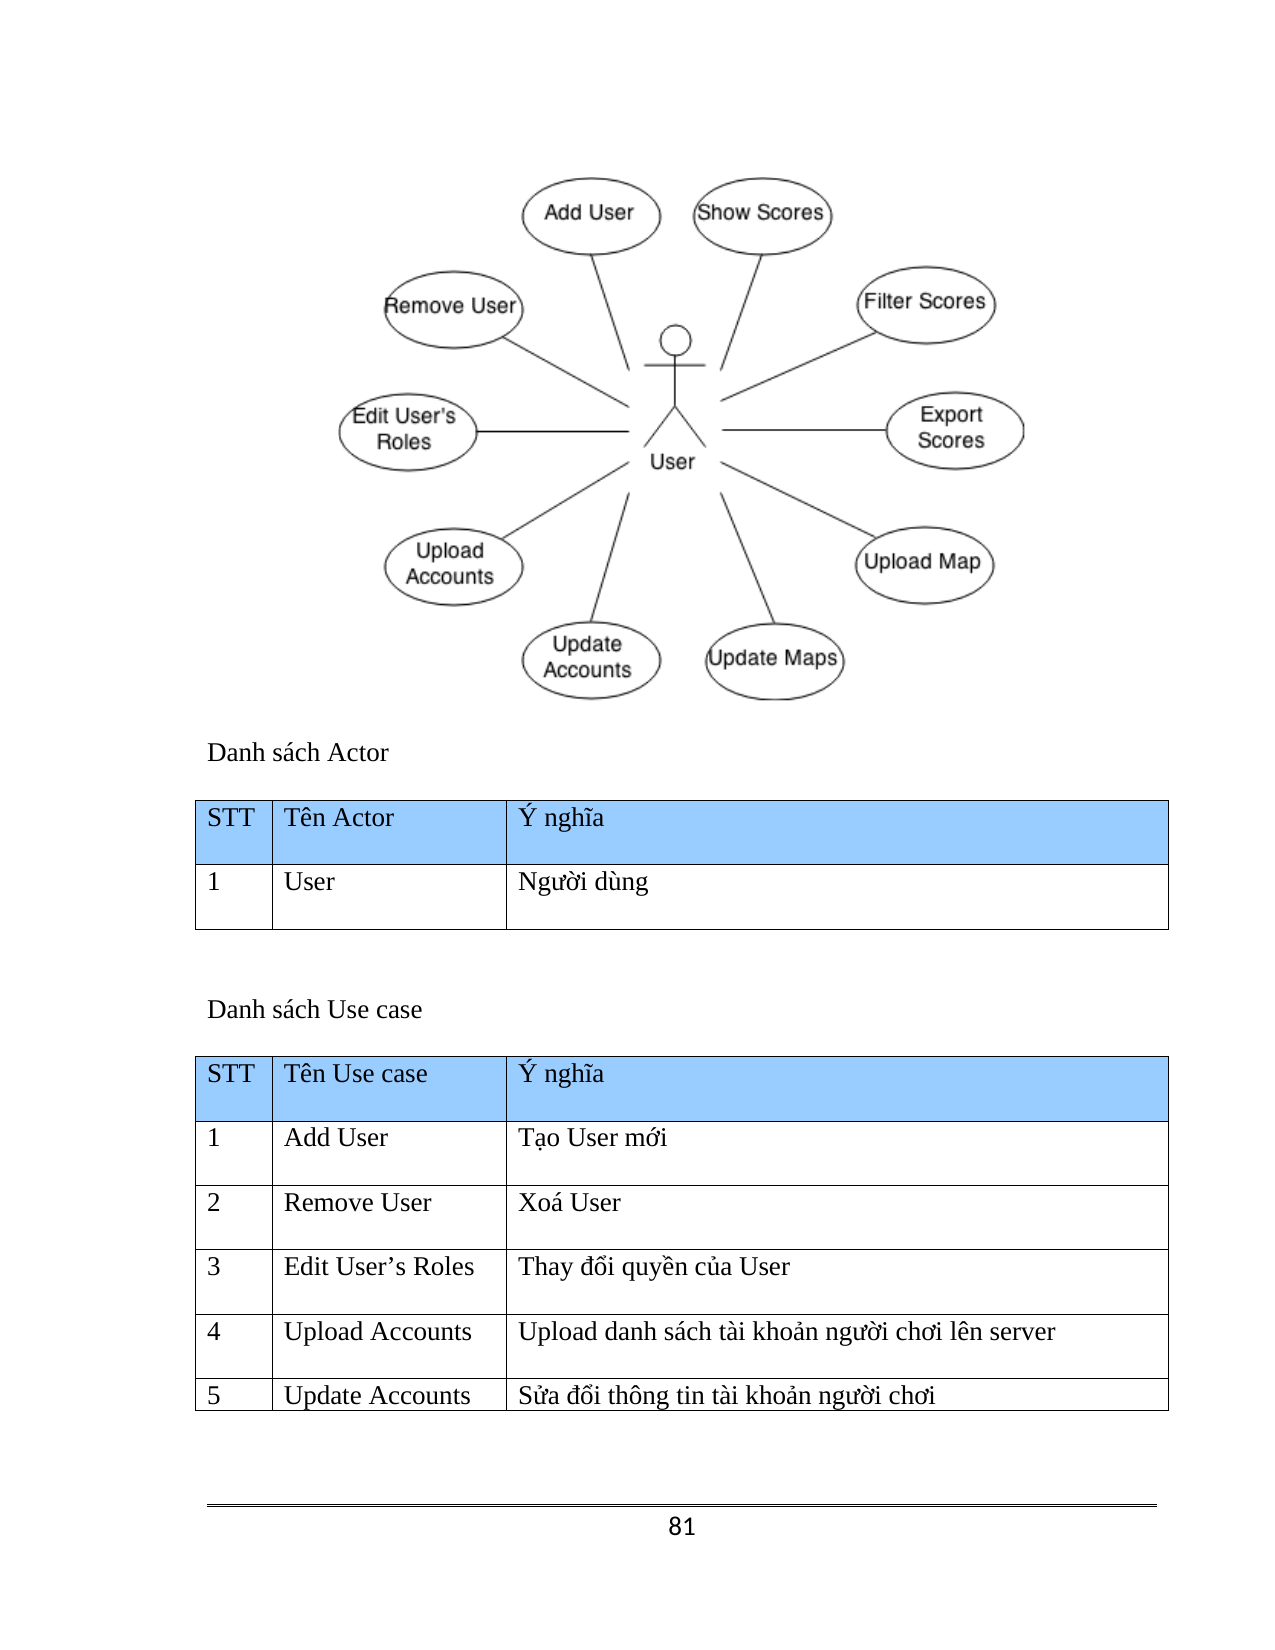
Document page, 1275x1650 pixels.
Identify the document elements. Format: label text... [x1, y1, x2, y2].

table_cell 2 [196, 1186, 272, 1249]
table_header STT [196, 801, 272, 864]
text Danh sách Actor [207, 736, 1157, 767]
table_cell Tạo User mới [507, 1122, 1168, 1185]
table_cell Edit User’s Roles [273, 1250, 506, 1314]
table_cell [507, 1379, 1168, 1410]
table_cell 3 [196, 1250, 272, 1314]
table_cell Remove User [273, 1186, 506, 1249]
table_cell 5 [196, 1379, 272, 1410]
table_cell Thay đổi quyền của User [507, 1250, 1168, 1314]
table_cell Add User [273, 1122, 506, 1185]
picture [338, 177, 1026, 705]
table_cell Upload Accounts [273, 1315, 506, 1378]
table_header Ý nghĩa [507, 1057, 1168, 1121]
table_cell Update Accounts [273, 1379, 506, 1410]
table_cell 4 [196, 1315, 272, 1378]
table_cell 1 [196, 865, 272, 928]
table_cell Upload danh sách tài khoản người chơi lên server [507, 1315, 1168, 1378]
table_cell Người dùng [507, 865, 1168, 928]
table_cell Xoá User [507, 1186, 1168, 1249]
table_header STT [196, 1057, 272, 1121]
table_cell User [273, 865, 506, 928]
table_cell 1 [196, 1122, 272, 1185]
table_header Tên Actor [273, 801, 506, 864]
table_header Ý nghĩa [507, 801, 1168, 864]
text Danh sách Use case [207, 993, 1157, 1024]
table_header Tên Use case [273, 1057, 506, 1121]
